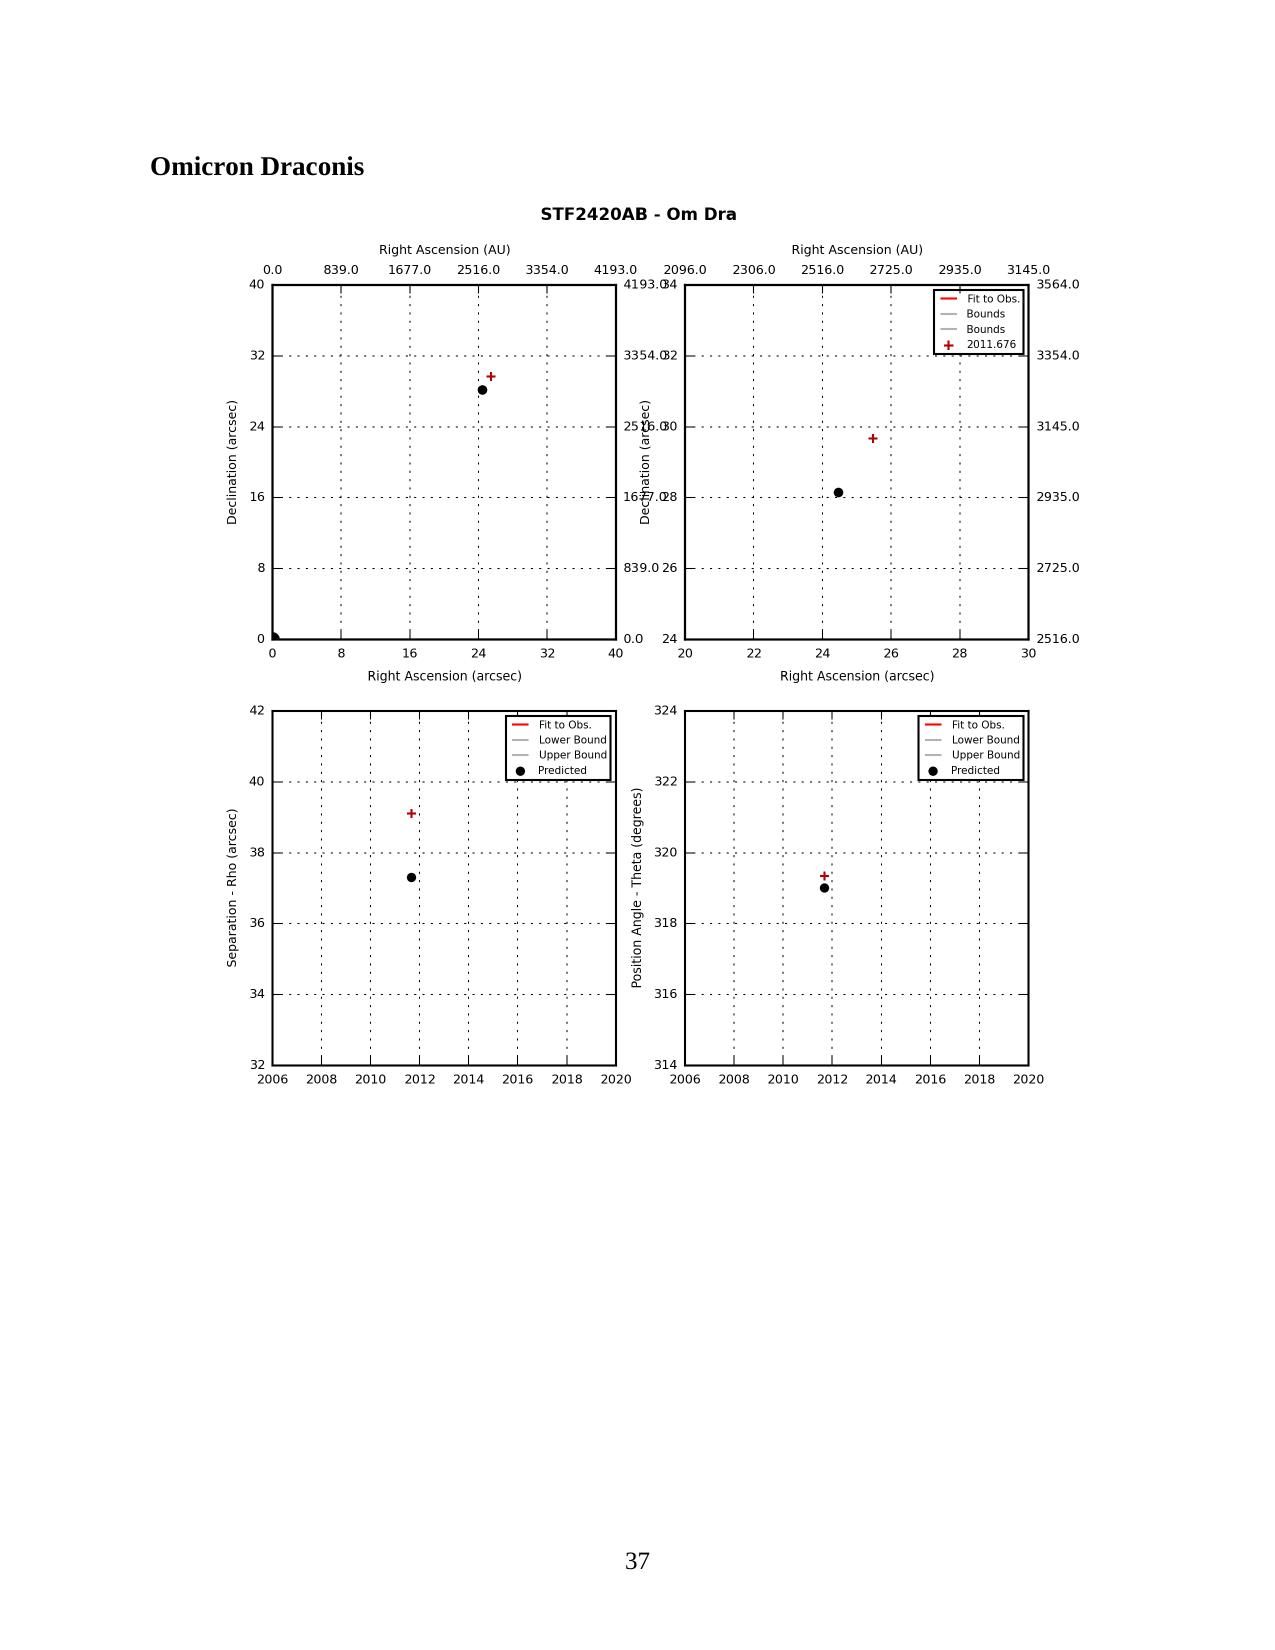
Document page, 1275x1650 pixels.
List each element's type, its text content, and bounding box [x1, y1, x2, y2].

picture [150, 187, 1125, 1163]
subtitle Omicron Draconis [150, 150, 1125, 181]
